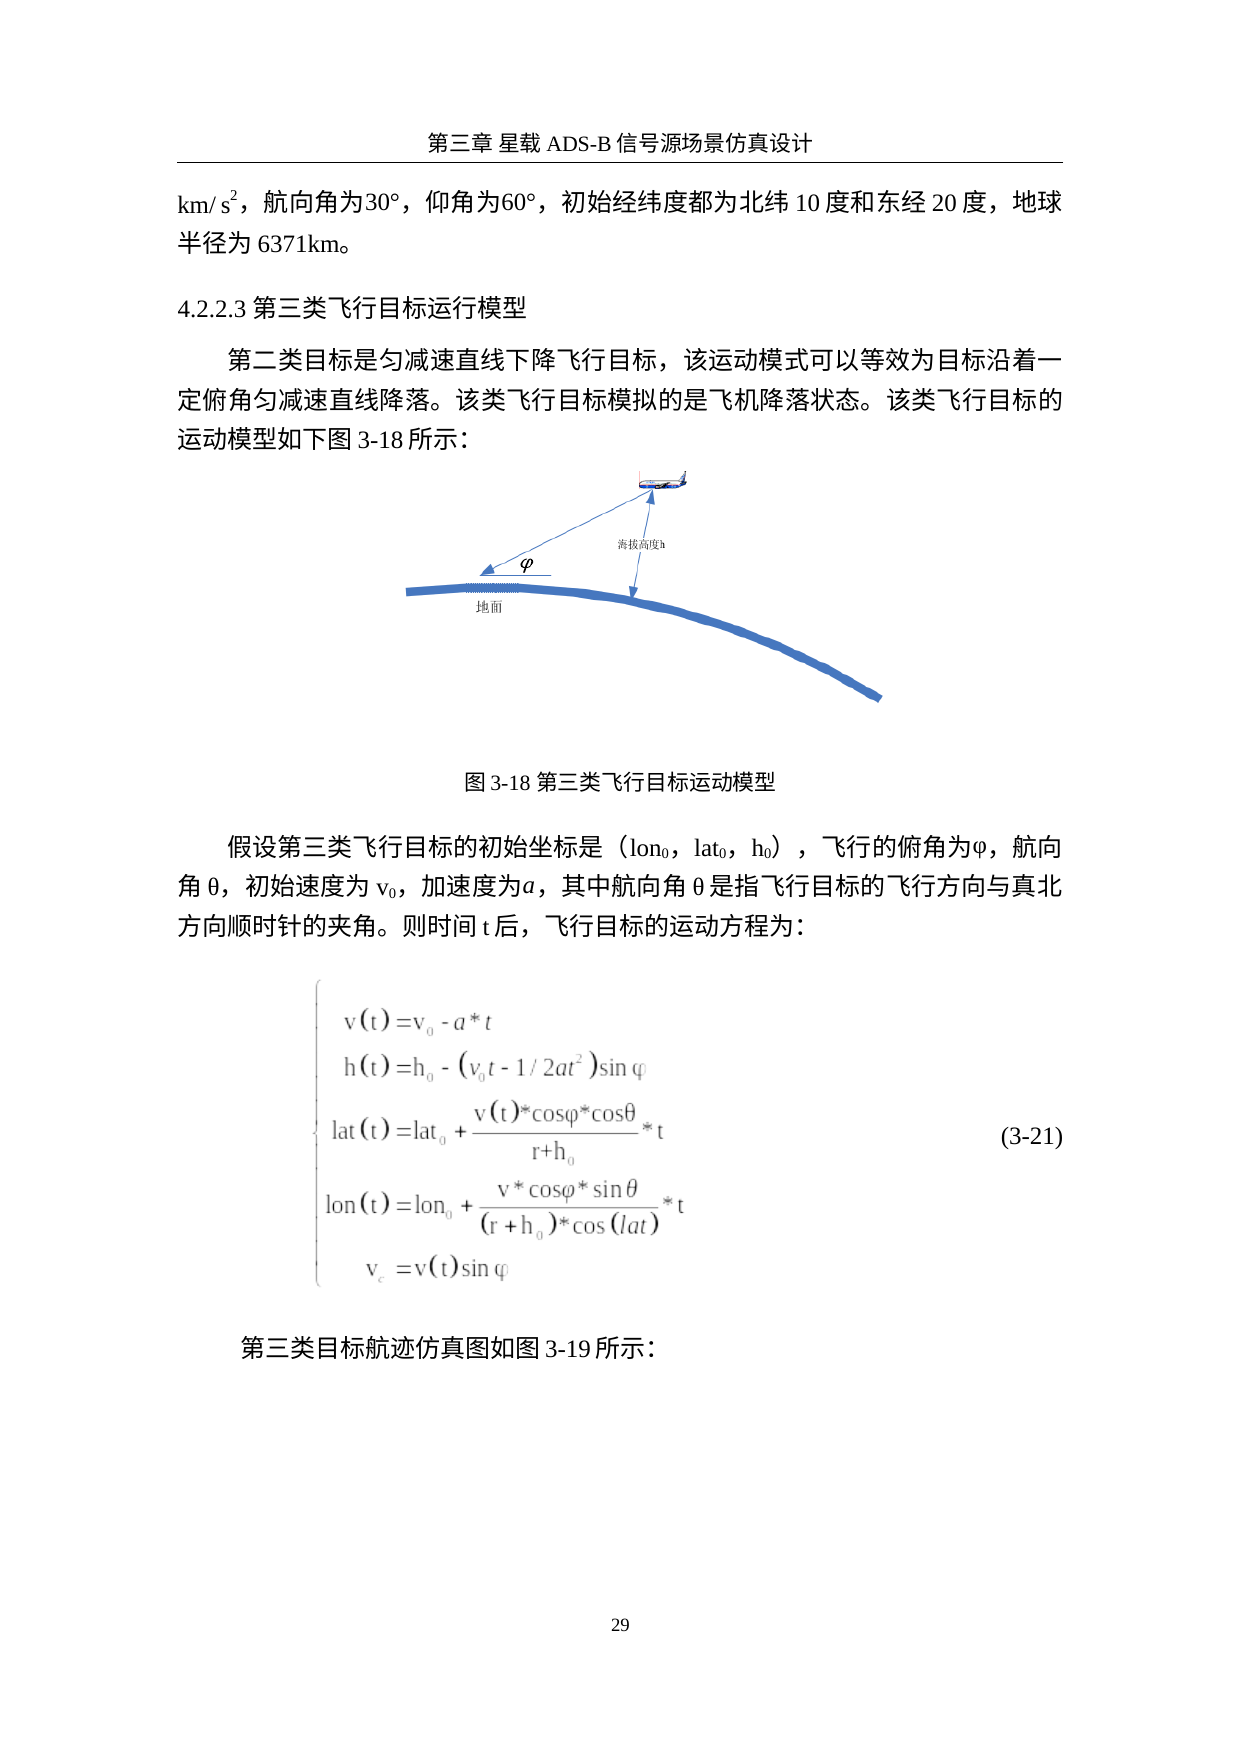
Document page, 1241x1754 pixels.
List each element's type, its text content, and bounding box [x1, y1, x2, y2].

list 第二类目标是匀减速直线下降飞行目标，该运动模式可以等效为目标沿着一定俯角匀减速直线降落。该类飞行目标模拟的是飞机降落状态。该类飞行目标的运动模型如下图3-18所示： [177, 339, 1063, 458]
text 4.2.2.3 第三类飞行目标运行模型 [177, 287, 1063, 326]
text (3-21) [177, 957, 1063, 1314]
list 假设第三类飞行目标的初始坐标是（lon0，lat0，h0），飞行的俯角为，航向角θ，初始速度为v0，加速度为，其中航向角θ是指飞行目标的飞行方向与真北方向顺时针的夹角。则时间t后，飞行目标的运动方程为： [177, 826, 1063, 944]
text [177, 182, 1063, 262]
text 第三类目标航迹仿真图如图3-19所示： [177, 1327, 1063, 1366]
picture [327, 470, 913, 712]
text 图3-18 第三类飞行目标运动模型 [177, 761, 1063, 801]
